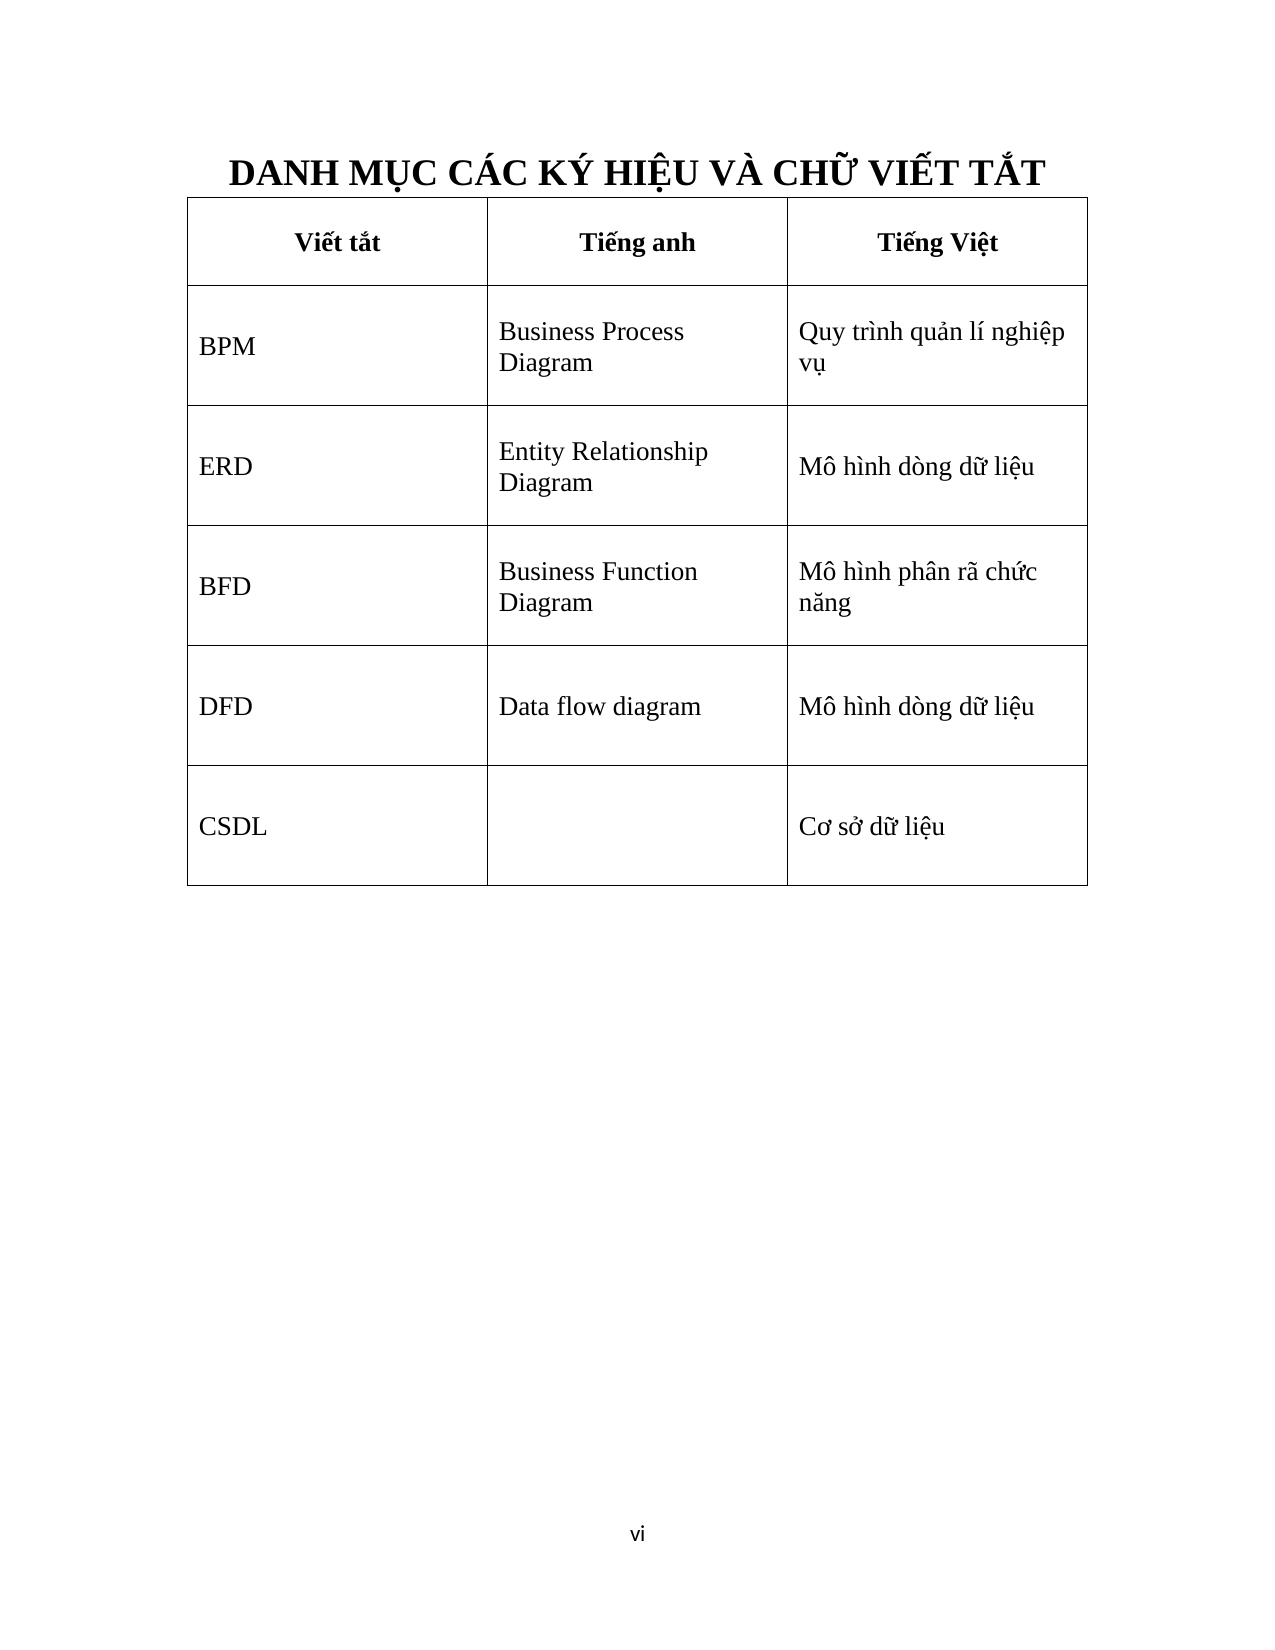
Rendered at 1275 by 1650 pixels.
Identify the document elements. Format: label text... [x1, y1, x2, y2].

table_cell Mô hình dòng dữ liệu [788, 646, 1087, 765]
table_cell Mô hình dòng dữ liệu [788, 406, 1087, 525]
subtitle DANH MỤC CÁC KÝ HIỆU VÀ CHỮ VIẾT TẮT [150, 150, 1125, 193]
table_header Tiếng Việt [788, 198, 1087, 285]
table_cell BFD [188, 526, 487, 645]
table_cell Data flow diagram [488, 646, 787, 765]
table_cell Cơ sở dữ liệu [788, 766, 1087, 885]
table_header Tiếng anh [488, 198, 787, 285]
table_cell Business Process Diagram [488, 286, 787, 405]
table_cell Mô hình phân rã chức năng [788, 526, 1087, 645]
table_cell BPM [188, 286, 487, 405]
table_cell Entity Relationship Diagram [488, 406, 787, 525]
table_cell DFD [188, 646, 487, 765]
table_cell Quy trình quản lí nghiệp vụ [788, 286, 1087, 405]
table_cell [488, 766, 787, 885]
table_cell CSDL [188, 766, 487, 885]
table_cell ERD [188, 406, 487, 525]
table_header Viết tắt [188, 198, 487, 285]
table_cell Business Function Diagram [488, 526, 787, 645]
